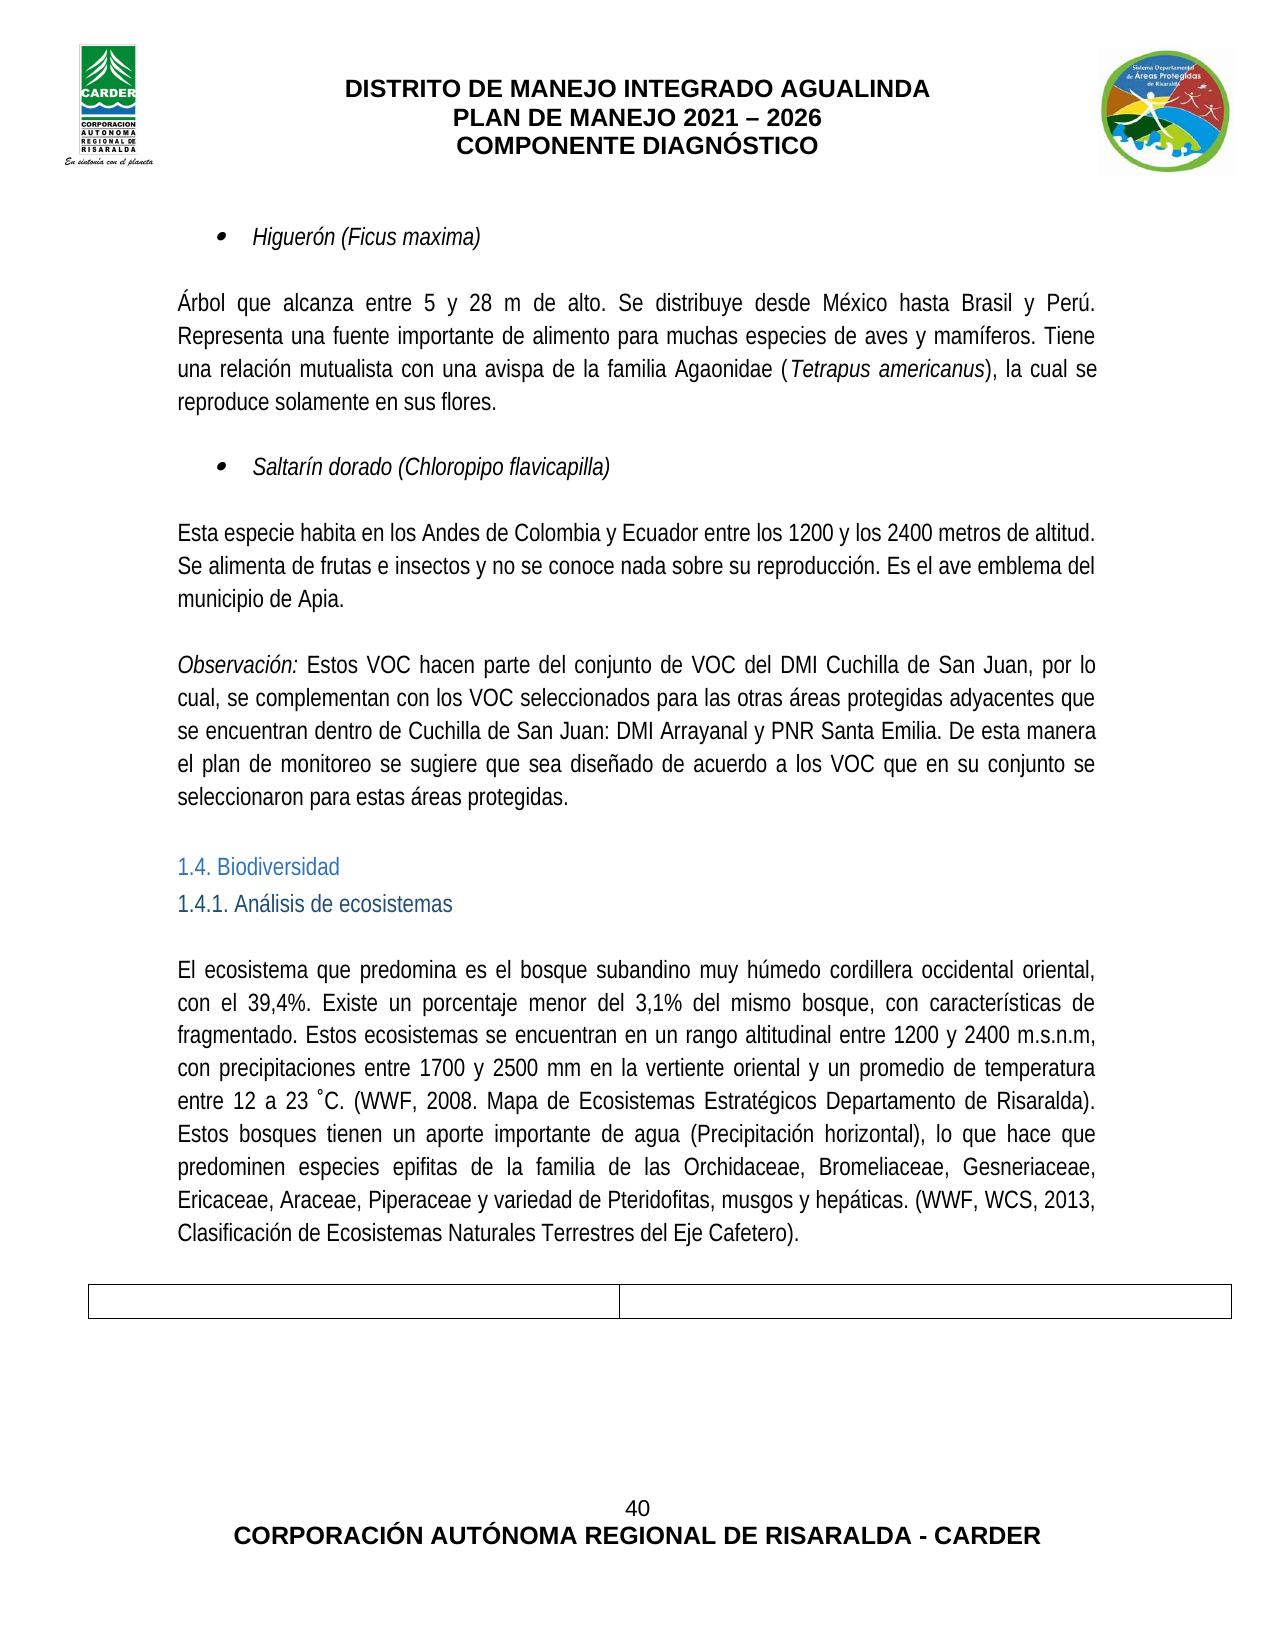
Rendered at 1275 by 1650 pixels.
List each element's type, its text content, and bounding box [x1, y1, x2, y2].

list Higuerón (Ficus maxima) [215, 222, 1098, 251]
subtitle 1.4. Biodiversidad [177, 852, 1098, 880]
picture [59, 37, 159, 176]
text Esta especie habita en los Andes de Colombia y Ecuador entre los 1200 y los 2400 metros de altitud. Se alimenta de frutas e insectos y no se conoce nada sobre su reproducción. Es el ave emblema del municipio de Apia. [177, 518, 1098, 613]
list Saltarín dorado (Chloropipo flavicapilla) [215, 452, 1098, 481]
text Árbol que alcanza entre 5 y 28 m de alto. Se distribuye desde México hasta Brasil y Perú. Representa una fuente importante de alimento para muchas especies de aves y mamíferos. Tiene una relación mutualista con una avispa de la familia Agaonidae (Tetrapus americanus), la cual se reproduce solamente en sus flores. [177, 288, 1098, 415]
table_header [89, 1285, 619, 1318]
picture [1097, 47, 1234, 177]
subtitle 1.4.1. Análisis de ecosistemas [177, 889, 1098, 917]
table_header [620, 1285, 1231, 1318]
text El ecosistema que predomina es el bosque subandino muy húmedo cordillera occidental oriental, con el 39,4%. Existe un porcentaje menor del 3,1% del mismo bosque, con características de fragmentado. Estos ecosistemas se encuentran en un rango altitudinal entre 1200 y 2400 m.s.n.m, con precipitaciones entre 1700 y 2500 mm en la vertiente oriental y un promedio de temperatura entre 12 a 23 ˚C. (WWF, 2008. Mapa de Ecosistemas Estratégicos Departamento de Risaralda). Estos bosques tienen un aporte importante de agua (Precipitación horizontal), lo que hace que predominen especies epifitas de la familia de las Orchidaceae, Bromeliaceae, Gesneriaceae, Ericaceae, Araceae, Piperaceae y variedad de Pteridofitas, musgos y hepáticas. (WWF, WCS, 2013, Clasificación de Ecosistemas Naturales Terrestres del Eje Cafetero). [177, 954, 1098, 1247]
text Observación: Estos VOC hacen parte del conjunto de VOC del DMI Cuchilla de San Juan, por lo cual, se complementan con los VOC seleccionados para las otras áreas protegidas adyacentes que se encuentran dentro de Cuchilla de San Juan: DMI Arrayanal y PNR Santa Emilia. De esta manera el plan de monitoreo se sugiere que sea diseñado de acuerdo a los VOC que en su conjunto se seleccionaron para estas áreas protegidas. [177, 650, 1098, 810]
